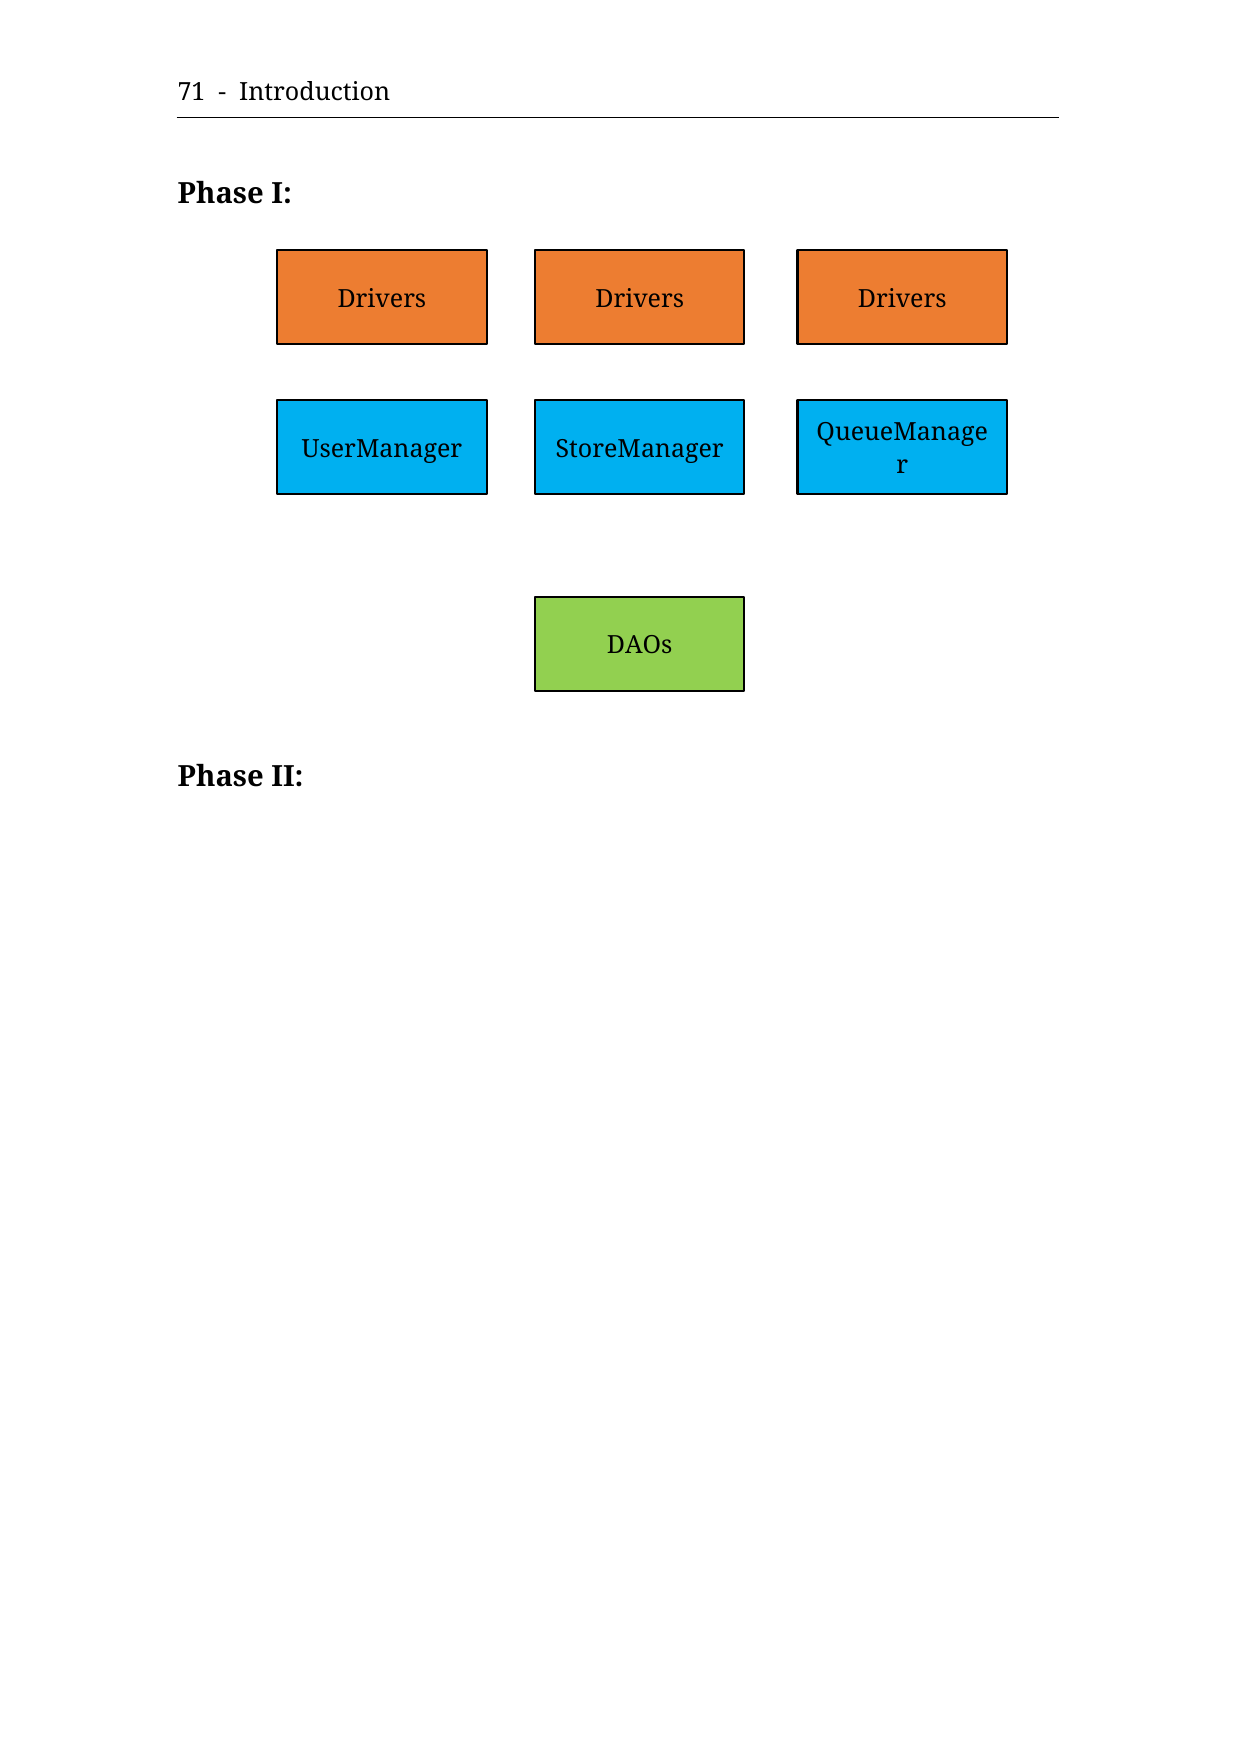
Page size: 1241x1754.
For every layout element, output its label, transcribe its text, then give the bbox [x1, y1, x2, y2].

text Phase II: [177, 756, 1063, 795]
text Phase I: [177, 173, 1063, 212]
